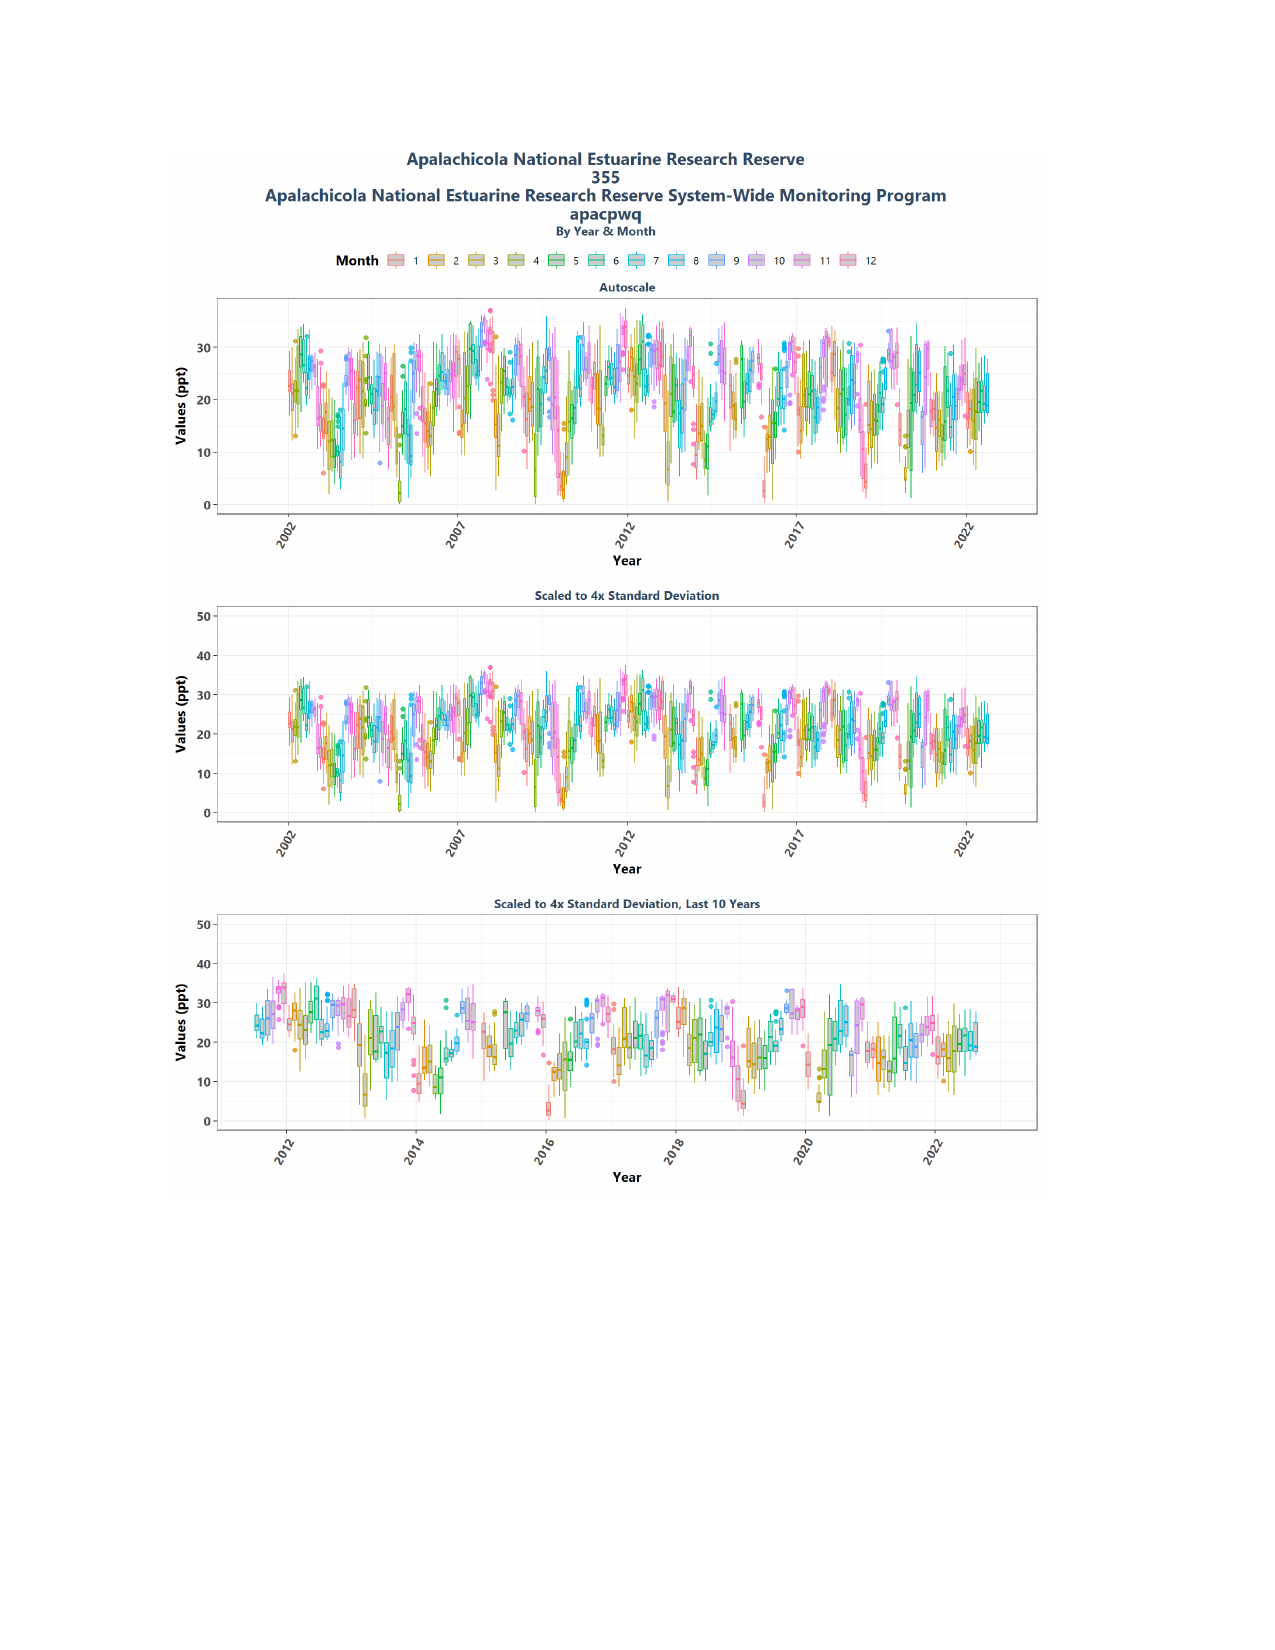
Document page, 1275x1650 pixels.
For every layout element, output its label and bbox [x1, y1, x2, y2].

picture [168, 150, 1044, 1200]
